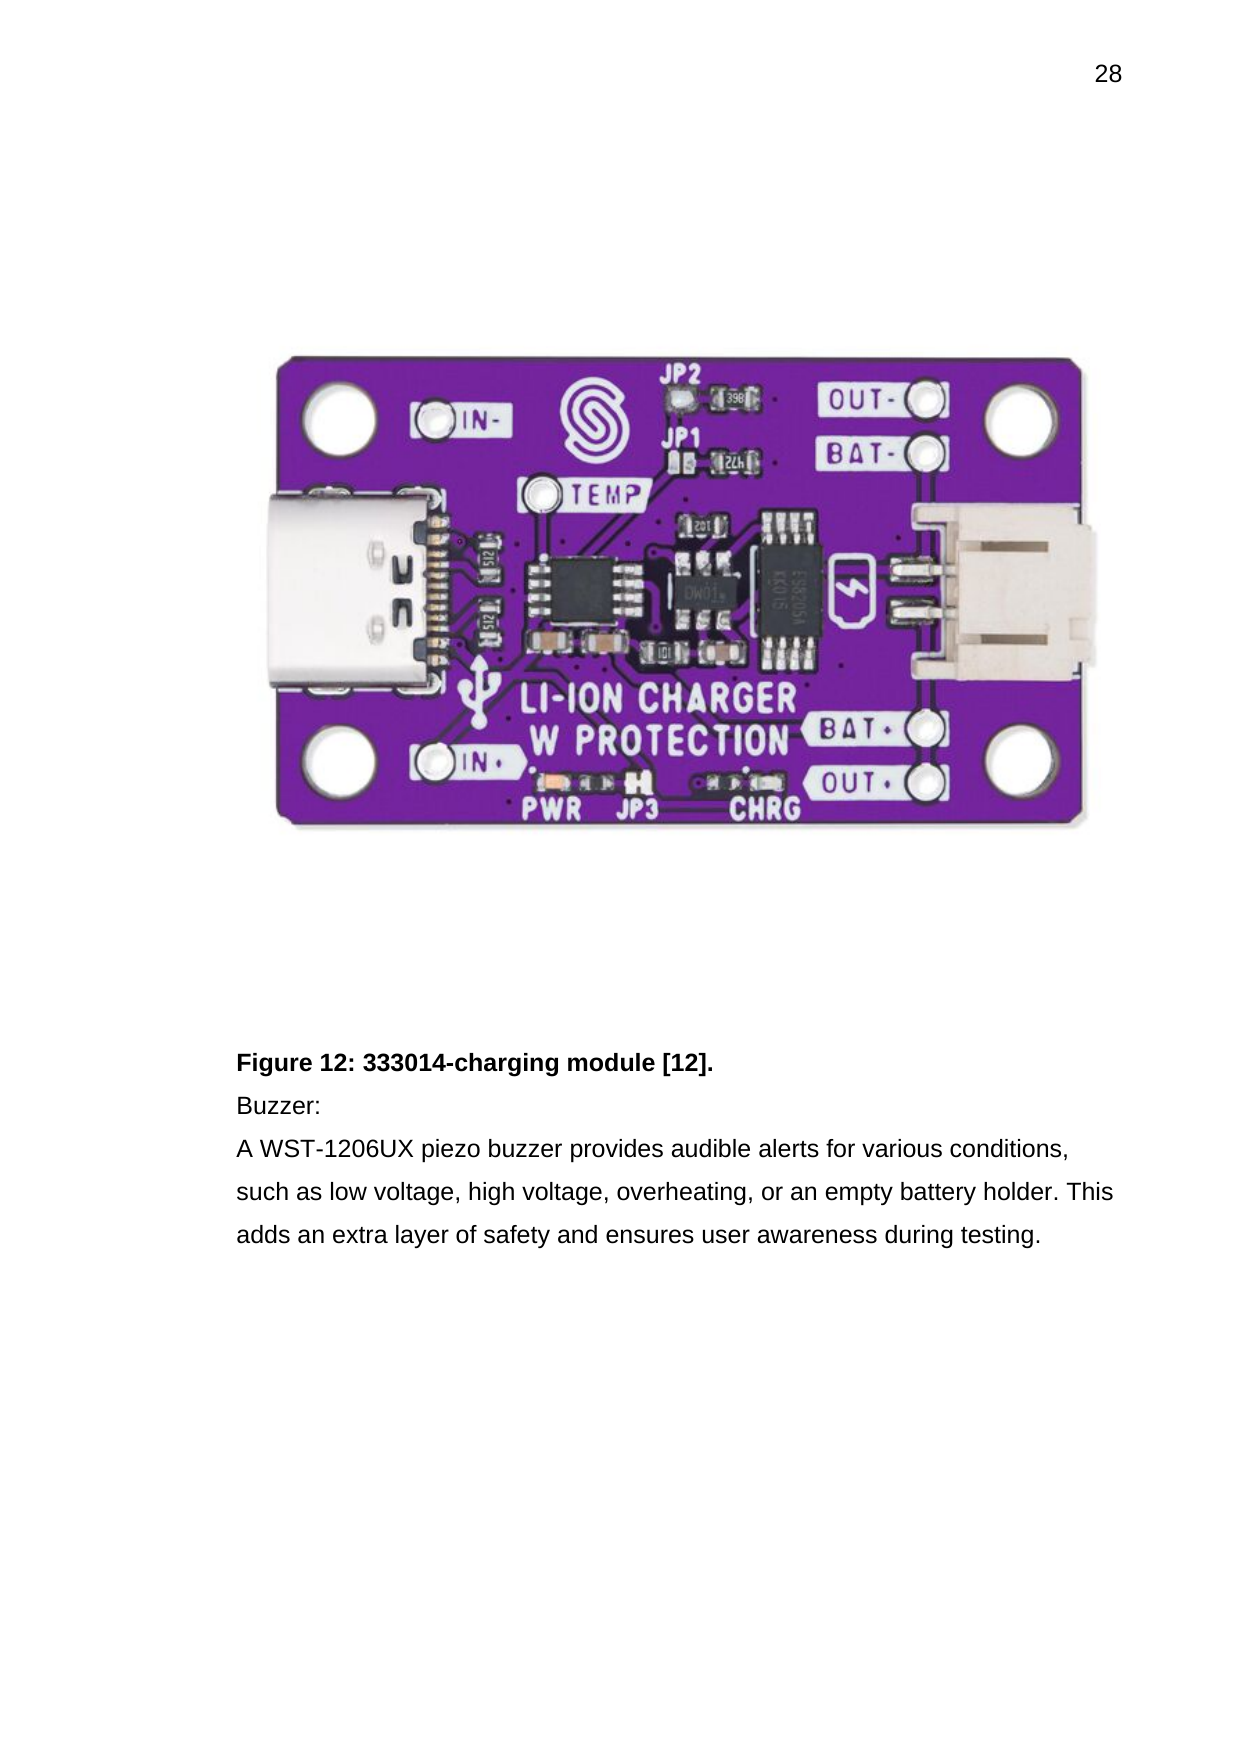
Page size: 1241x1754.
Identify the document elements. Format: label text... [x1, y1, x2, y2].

picture [236, 147, 1123, 1034]
text Buzzer: [236, 1091, 1122, 1120]
text A WST-1206UX piezo buzzer provides audible alerts for various conditions, such as low voltage, high voltage, overheating, or an empty battery holder. This adds an extra layer of safety and ensures user awareness during testing. [236, 1134, 1122, 1249]
text Figure 12: 333014-charging module [12]. [236, 1034, 1122, 1077]
